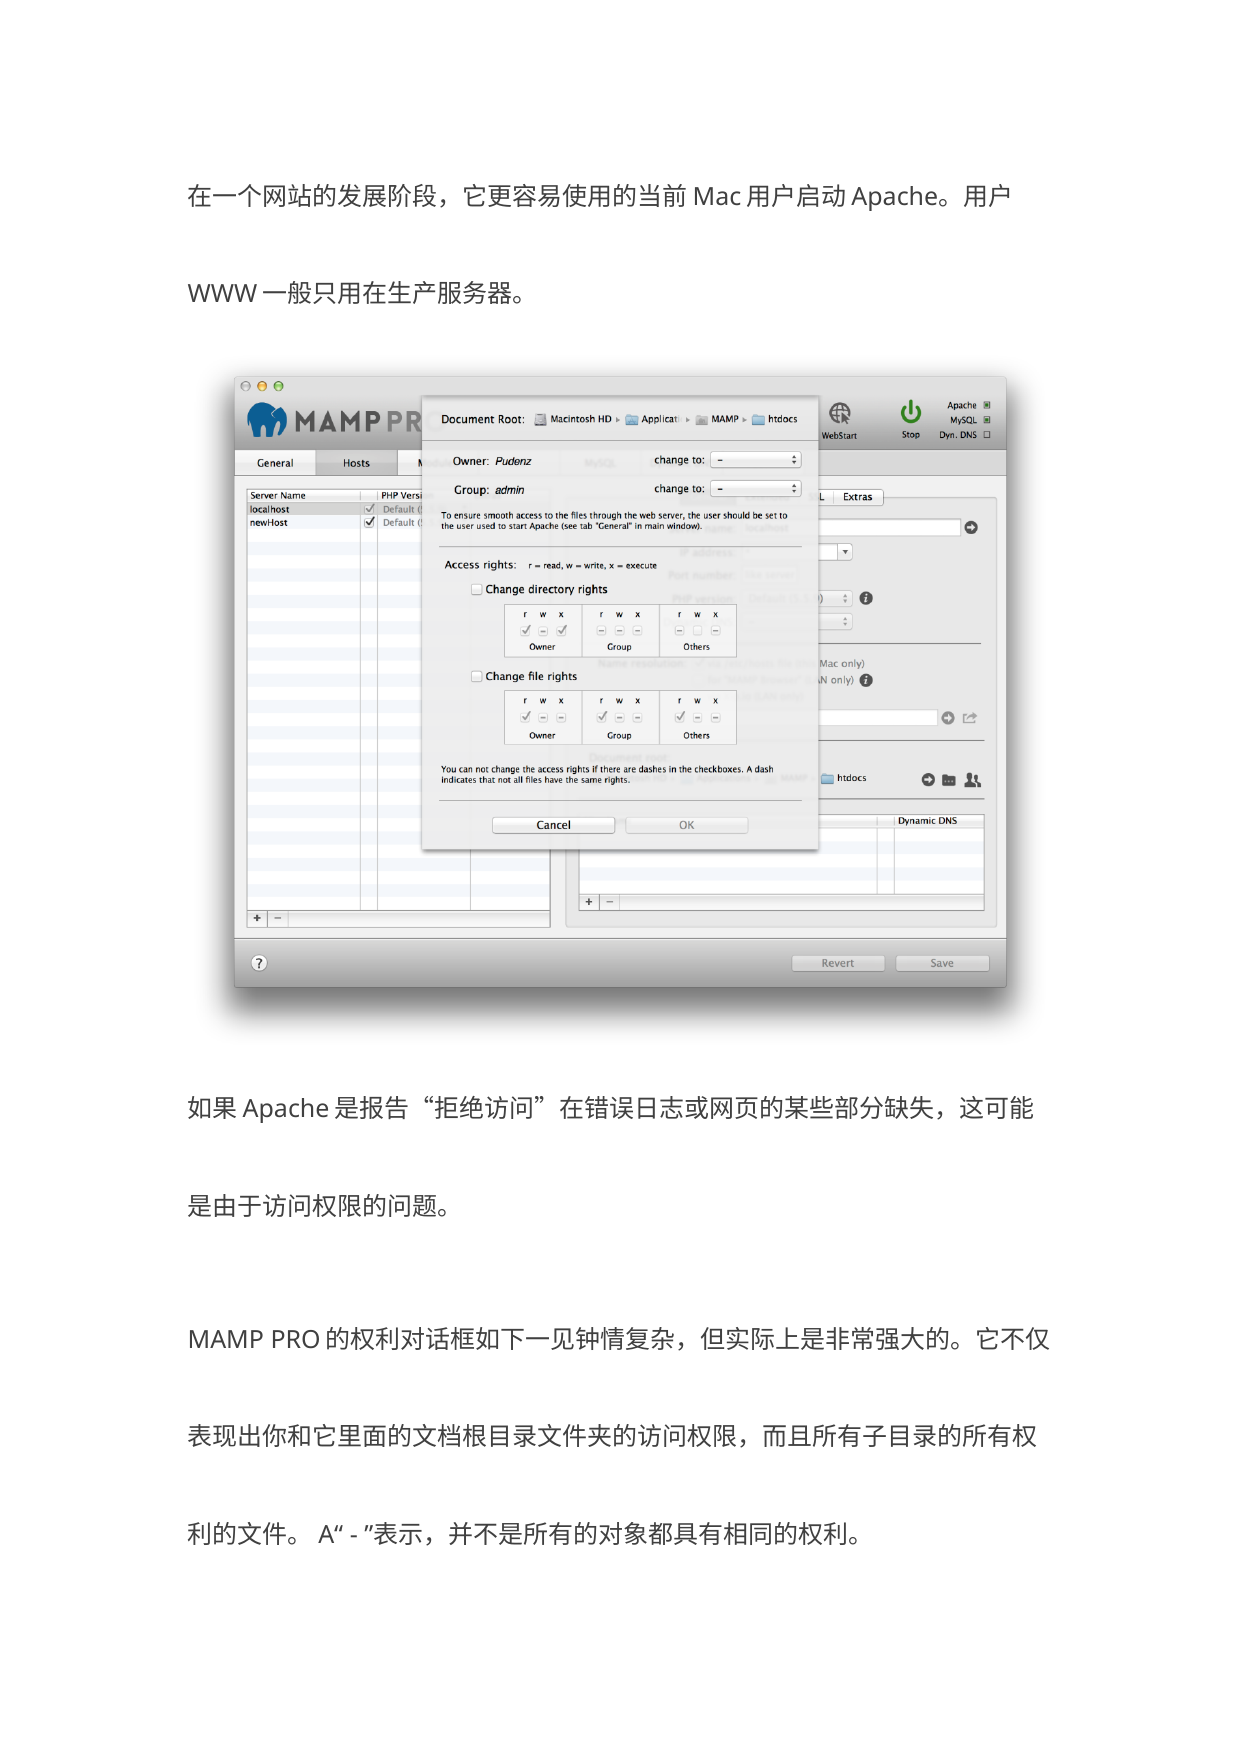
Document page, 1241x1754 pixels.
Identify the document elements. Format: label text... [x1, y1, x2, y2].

text 在一个网站的发展阶段，它更容易使用的当前Mac用户启动Apache。用户WWW一般只用在生产服务器。 [187, 162, 1053, 324]
picture [187, 348, 1053, 1052]
text 如果Apache是报告“拒绝访问”在错误日志或网页的某些部分缺失，这可能是由于访问权限的问题。 [187, 1074, 1053, 1237]
text MAMP PRO的权利对话框如下一见钟情复杂，但实际上是非常强大的。它不仅表现出你和它里面的文档根目录文件夹的访问权限，而且所有子目录的所有权利的文件。 A“ - ”表示，并不是所有的对象都具有相同的权利。 [187, 1305, 1053, 1565]
